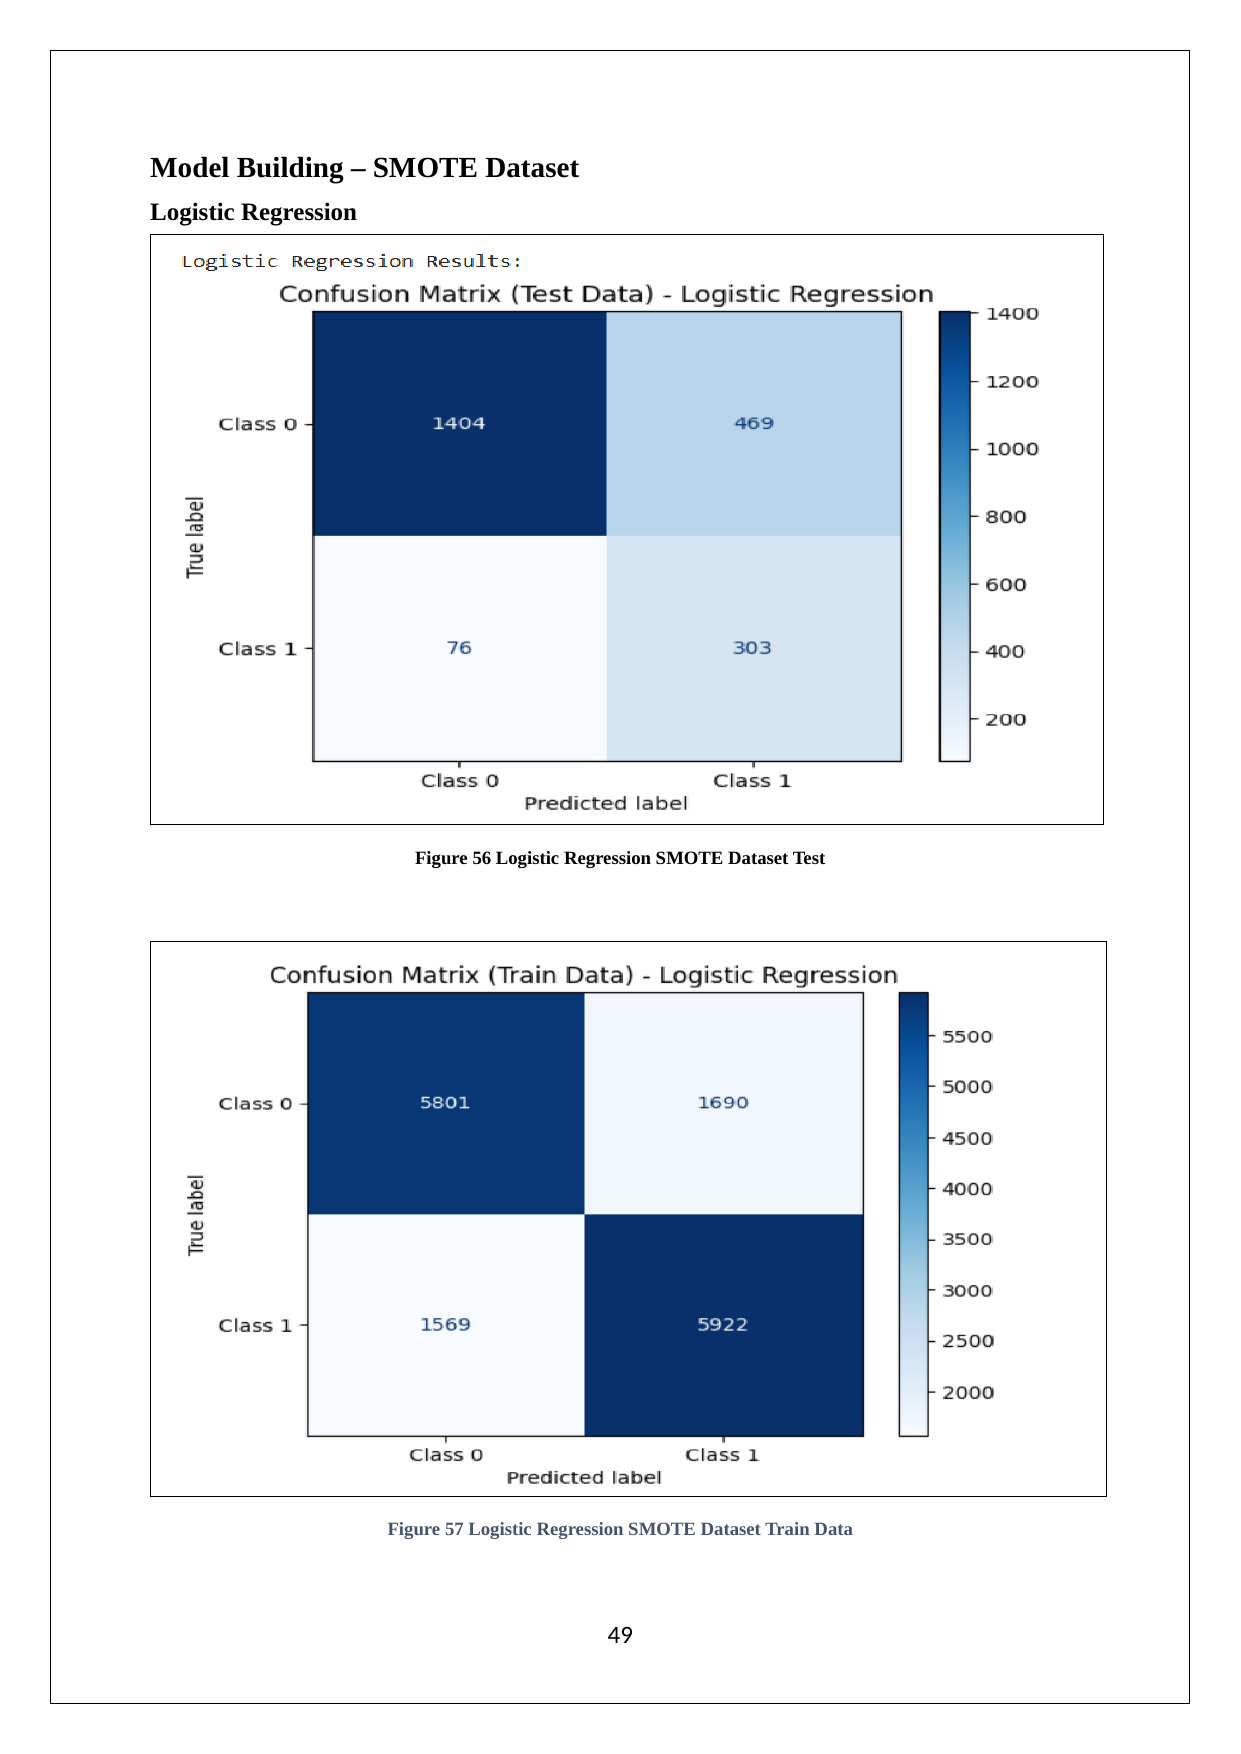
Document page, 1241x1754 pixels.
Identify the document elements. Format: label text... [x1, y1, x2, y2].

subtitle Logistic Regression [150, 197, 1090, 226]
text Figure 57 Logistic Regression SMOTE Dataset Train Data [150, 1518, 1090, 1540]
picture [151, 235, 1103, 824]
subtitle Model Building – SMOTE Dataset [150, 150, 1090, 183]
picture [151, 942, 1106, 1496]
text Figure 56 Logistic Regression SMOTE Dataset Test [150, 847, 1090, 868]
